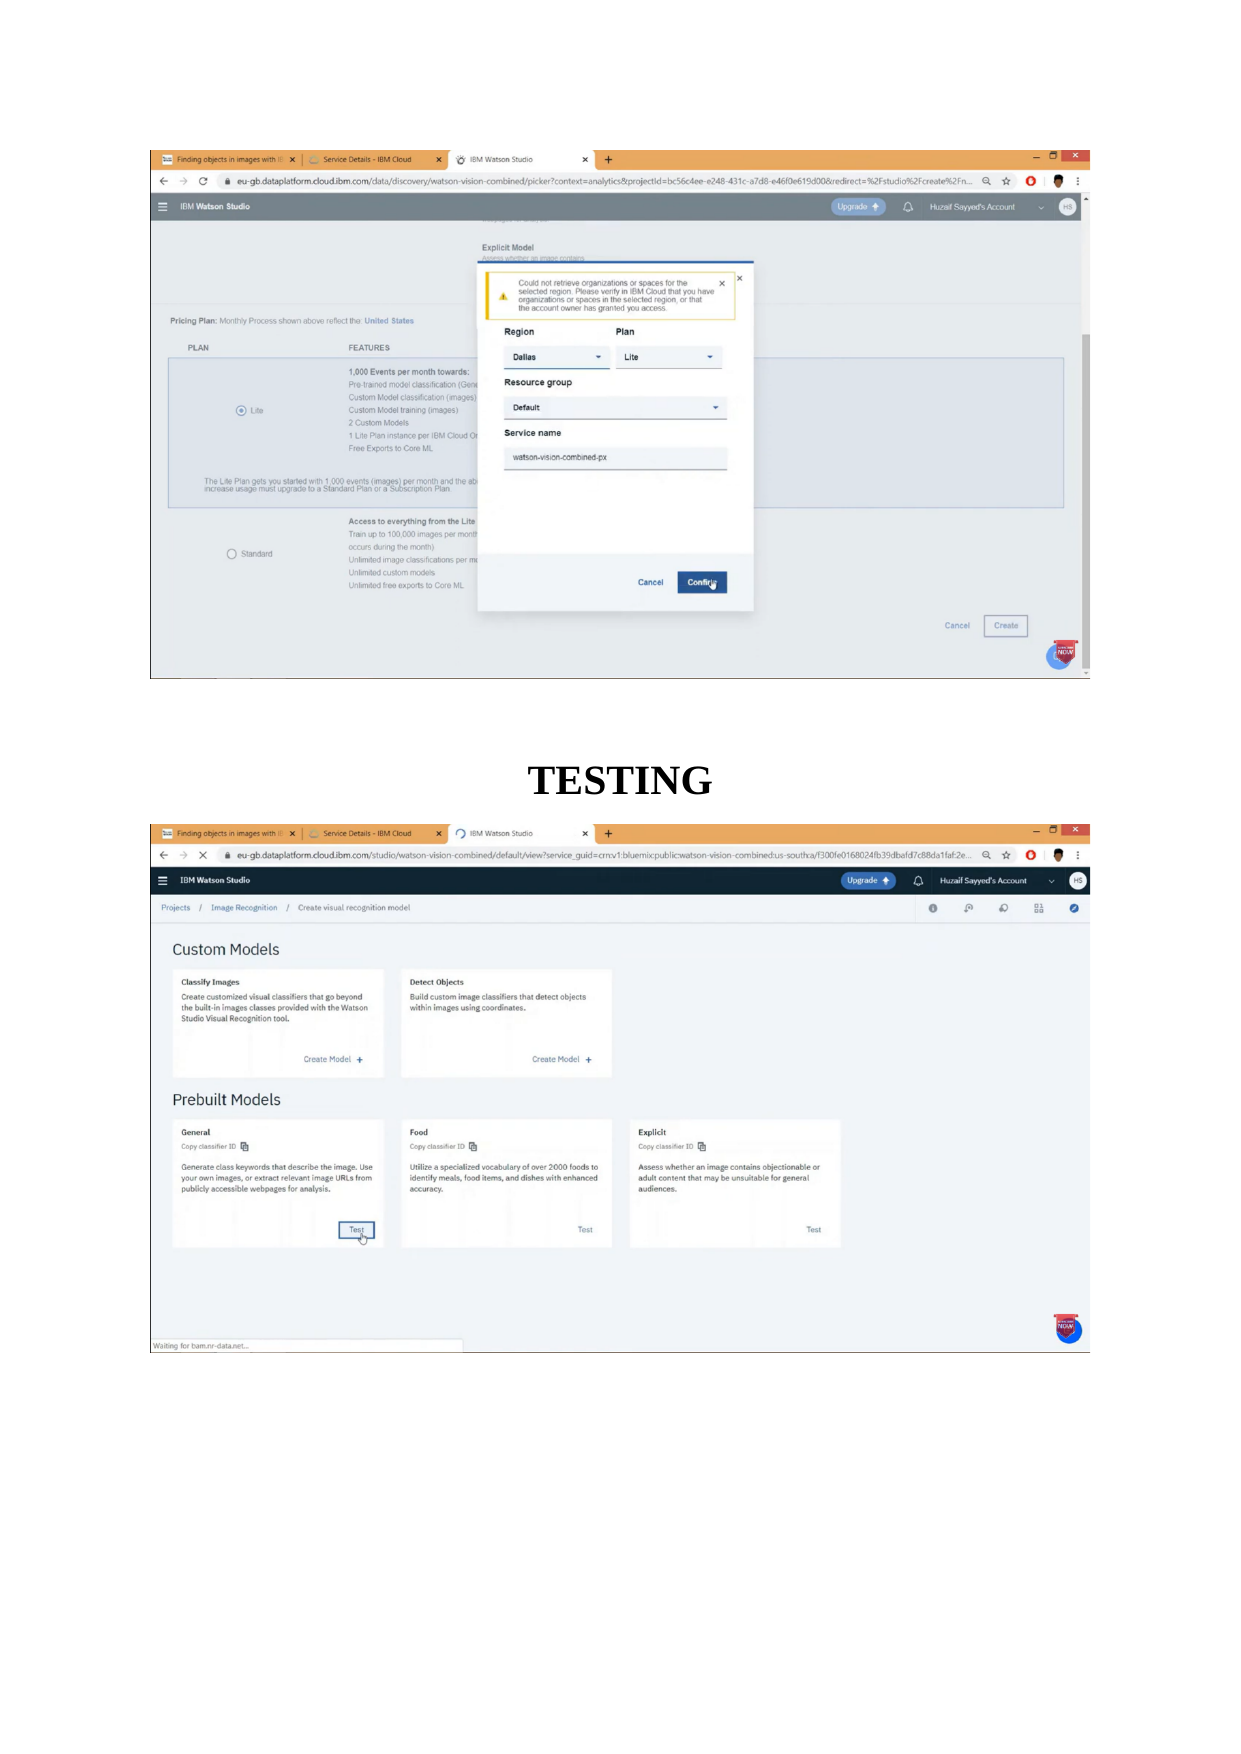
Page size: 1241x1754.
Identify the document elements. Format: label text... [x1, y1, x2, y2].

picture [150, 150, 1091, 679]
picture [150, 824, 1091, 1353]
text TESTING [150, 756, 1090, 804]
